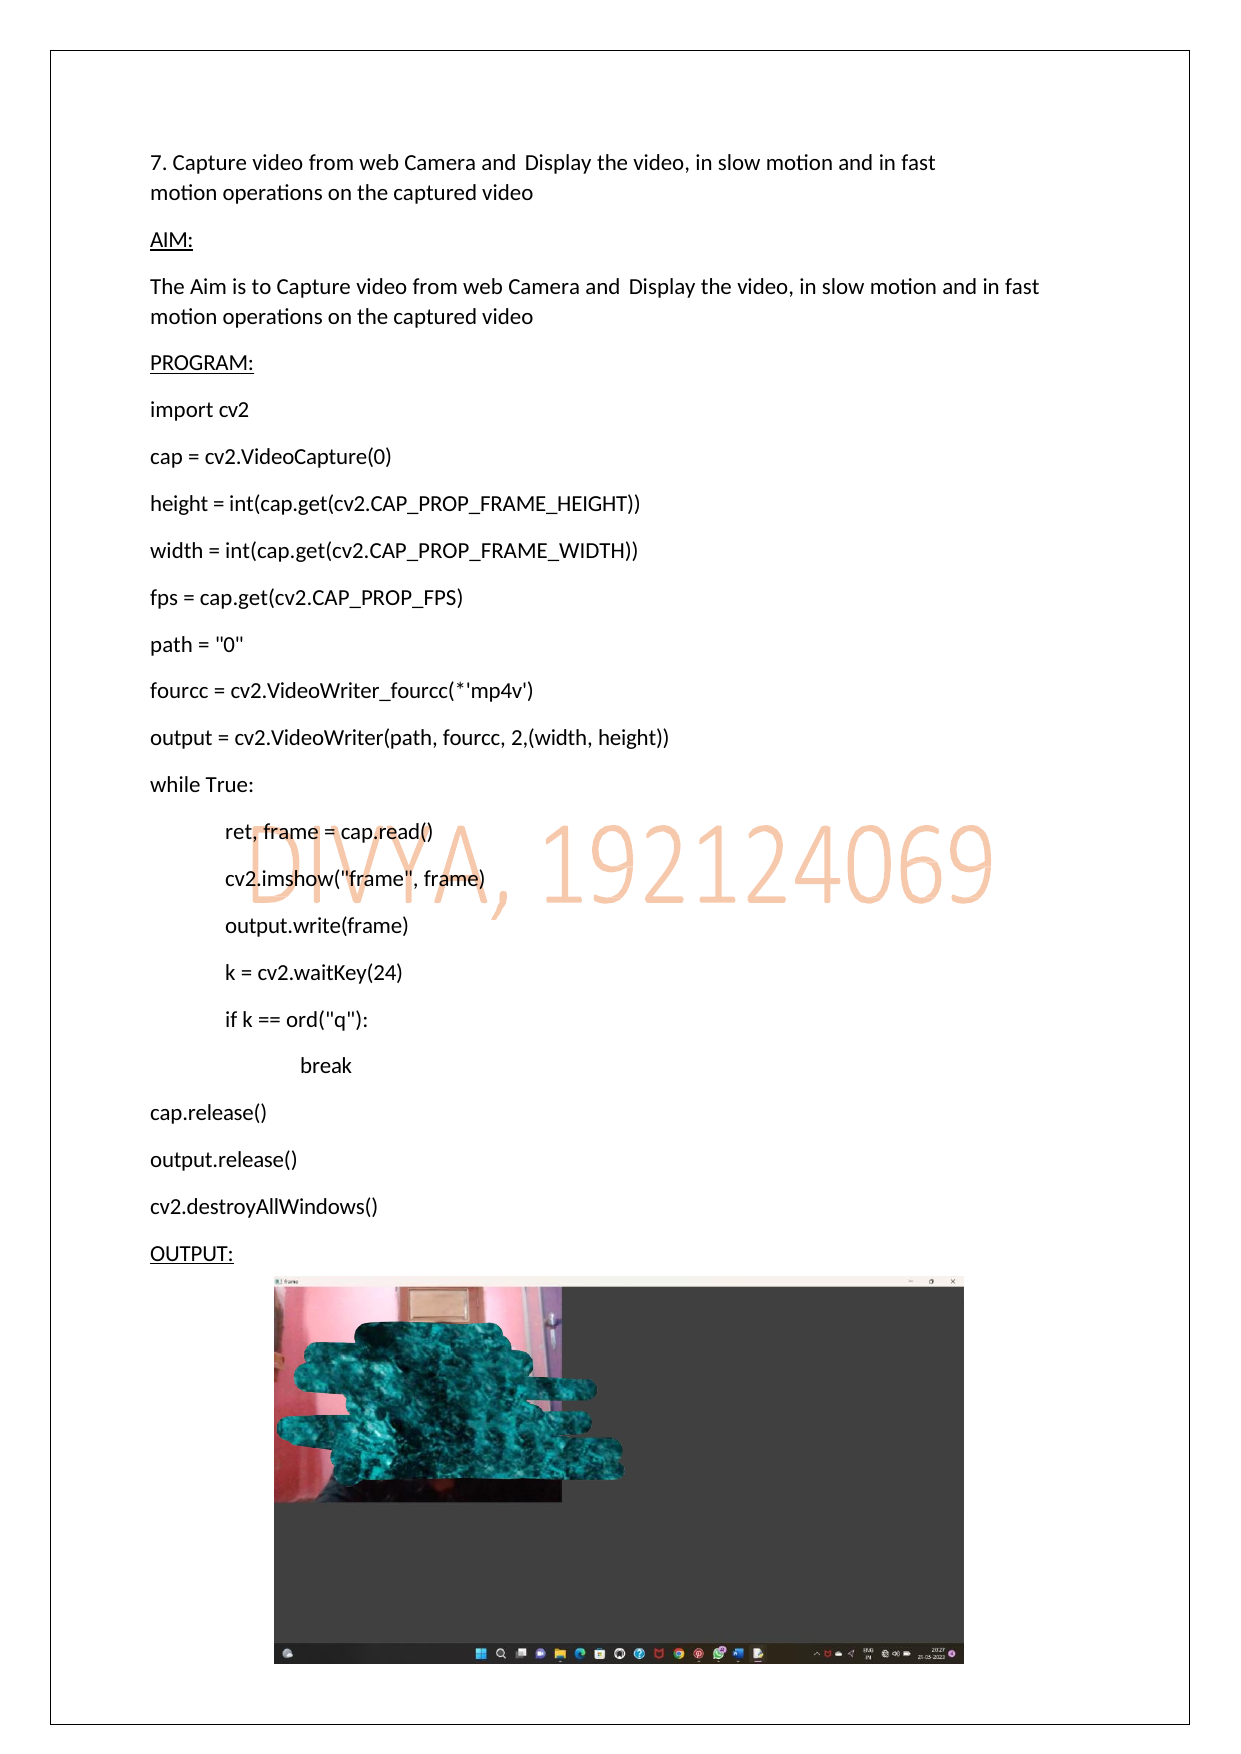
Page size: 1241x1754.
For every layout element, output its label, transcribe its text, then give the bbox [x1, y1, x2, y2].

picture [264, 1276, 964, 1664]
subtitle PROGRAM: [150, 348, 1176, 377]
picture [491, 891, 507, 920]
text height = int(cap.get(cv2.CAP_PROP_FRAME_HEIGHT)) width = int(cap.get(cv2.CAP_PROP_FRAME_WIDTH)) fps = cap.get(cv2.CAP_PROP_FPS) [150, 489, 665, 611]
text cap.release() [150, 1098, 1176, 1126]
text fourcc = cv2.VideoWriter_fourcc(*'mp4v') [150, 677, 1176, 705]
subtitle AIM: [150, 225, 1176, 253]
text output = cv2.VideoWriter(path, fourcc, 2,(width, height)) while True: [150, 723, 712, 798]
text cv2.destroyAllWindows() OUTPUT: [150, 1192, 380, 1267]
text cap = cv2.VideoCapture(0) [150, 442, 1176, 470]
text The Aim is to Capture video from web Camera and Display the video, in slow motion and in fast motion operations on the captured video [150, 272, 1087, 330]
text break [300, 1052, 1176, 1079]
list Capture video from web Camera and Display the video, in slow motion and in fast motion operations on the captured video [150, 148, 996, 206]
text k = cv2.waitKey(24) if k == ord("q"): [225, 958, 409, 1033]
text path = "0" [150, 630, 1176, 658]
text output.release() [150, 1145, 1176, 1173]
text import cv2 [150, 395, 1176, 423]
text cv2.imshow("frame", frame) output.write(frame) [225, 864, 485, 939]
text ret, frame = cap.read() [225, 817, 1176, 845]
